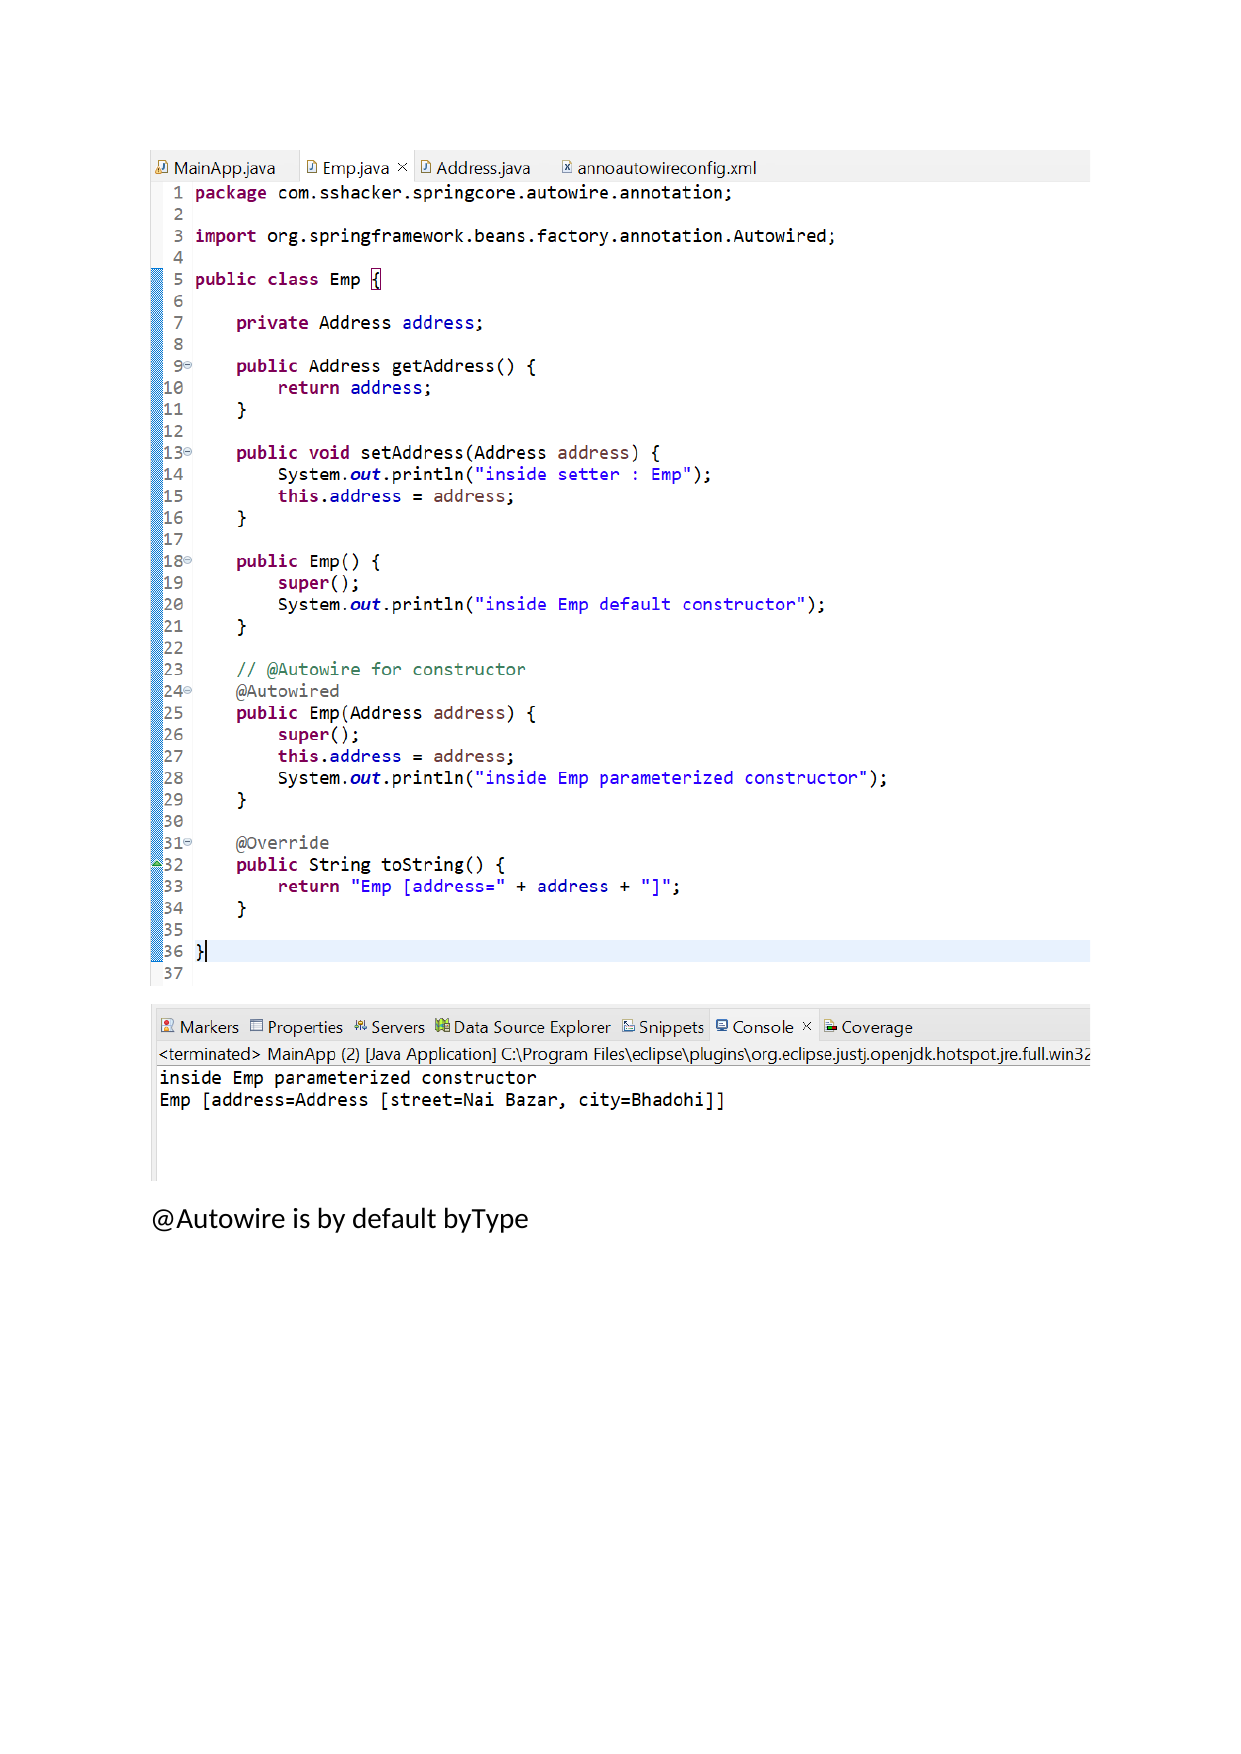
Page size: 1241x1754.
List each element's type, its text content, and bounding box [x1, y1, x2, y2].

picture [150, 150, 1091, 986]
picture [150, 1004, 1091, 1181]
text @Autowire is by default byType [150, 1200, 1090, 1235]
